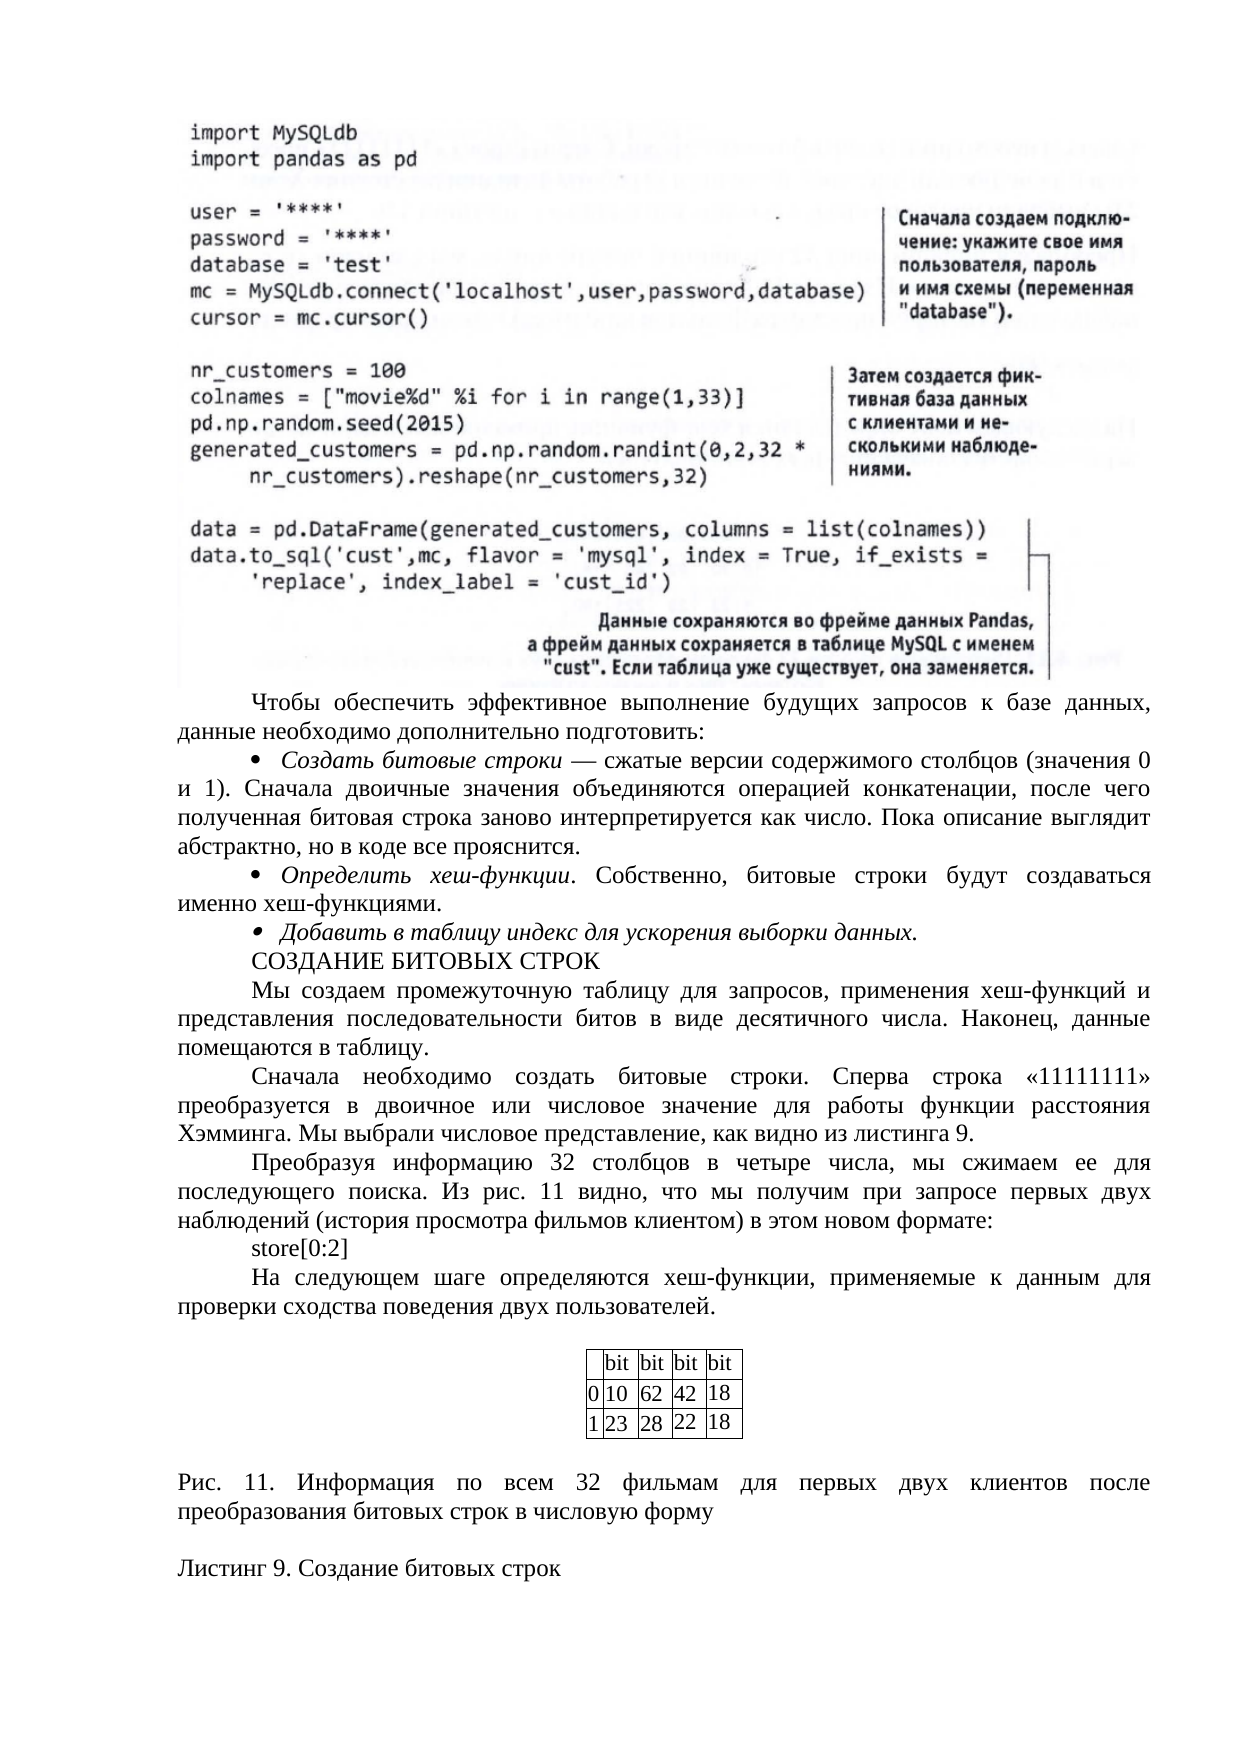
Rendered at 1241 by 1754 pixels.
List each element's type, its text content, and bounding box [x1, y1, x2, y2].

table_cell 23 [604, 1409, 638, 1437]
text Преобразуя информацию 32 столбцов в четыре числа, мы сжимаем ее для последующего поиска. Из рис. 11 видно, что мы получим при запросе первых двух наблюдений (история просмотра фильмов клиентом) в этом новом формате: [177, 1147, 1152, 1233]
table_header bit4 [707, 1350, 742, 1378]
table_header [587, 1350, 603, 1378]
table_cell 180 [707, 1409, 742, 1437]
list Создать битовые строки — сжатые версии содержимого столбцов (значения 0 и 1). Сначала двоичные значения объединяются операцией конкатенации, после чего полученная битовая строка заново интерпретируется как число. Пока описание выглядит абстрактно, но в коде все прояснится. [177, 745, 1152, 860]
text Рис. 11. Информация по всем 32 фильмам для первых двух клиентов после преобразования битовых строк в числовую форму [177, 1467, 1152, 1525]
text Чтобы обеспечить эффективное выполнение будущих запросов к базе данных, данные необходимо дополнительно подготовить: [177, 688, 1152, 745]
table_cell 182 [707, 1380, 742, 1407]
table_header bit2 [639, 1350, 672, 1378]
table_header bit1 [604, 1350, 638, 1378]
table_header bit3 [673, 1350, 706, 1378]
table_cell 0 [587, 1380, 603, 1407]
text На следующем шаге определяются хеш-функции, применяемые к данным для проверки сходства поведения двух пользователей. [177, 1262, 1152, 1320]
table_cell 10 [604, 1380, 638, 1407]
list Добавить в таблицу индекс для ускорения выборки данных. [177, 917, 1152, 946]
table_cell 1 [587, 1409, 603, 1437]
table_cell 223 [673, 1409, 706, 1437]
text Мы создаем промежуточную таблицу для запросов, применения хеш-функций и представления последовательности битов в виде десятичного числа. Наконец, данные помещаются в таблицу. [177, 975, 1152, 1061]
text СОЗДАНИЕ БИТОВЫХ СТРОК [177, 946, 1152, 975]
text store[0:2] [177, 1233, 1152, 1262]
table_cell 42 [673, 1380, 706, 1407]
table_cell 28 [639, 1409, 672, 1437]
list Определить хеш-функции. Собственно, битовые строки будут создаваться именно хеш-функциями. [177, 860, 1152, 917]
text Листинг 9. Создание битовых строк [177, 1553, 1152, 1582]
table_cell 62 [639, 1380, 672, 1407]
text Сначала необходимо создать битовые строки. Сперва строка «11111111» преобразуется в двоичное или числовое значение для работы функции расстояния Хэмминга. Мы выбрали числовое представление, как видно из листинга 9. [177, 1061, 1152, 1147]
